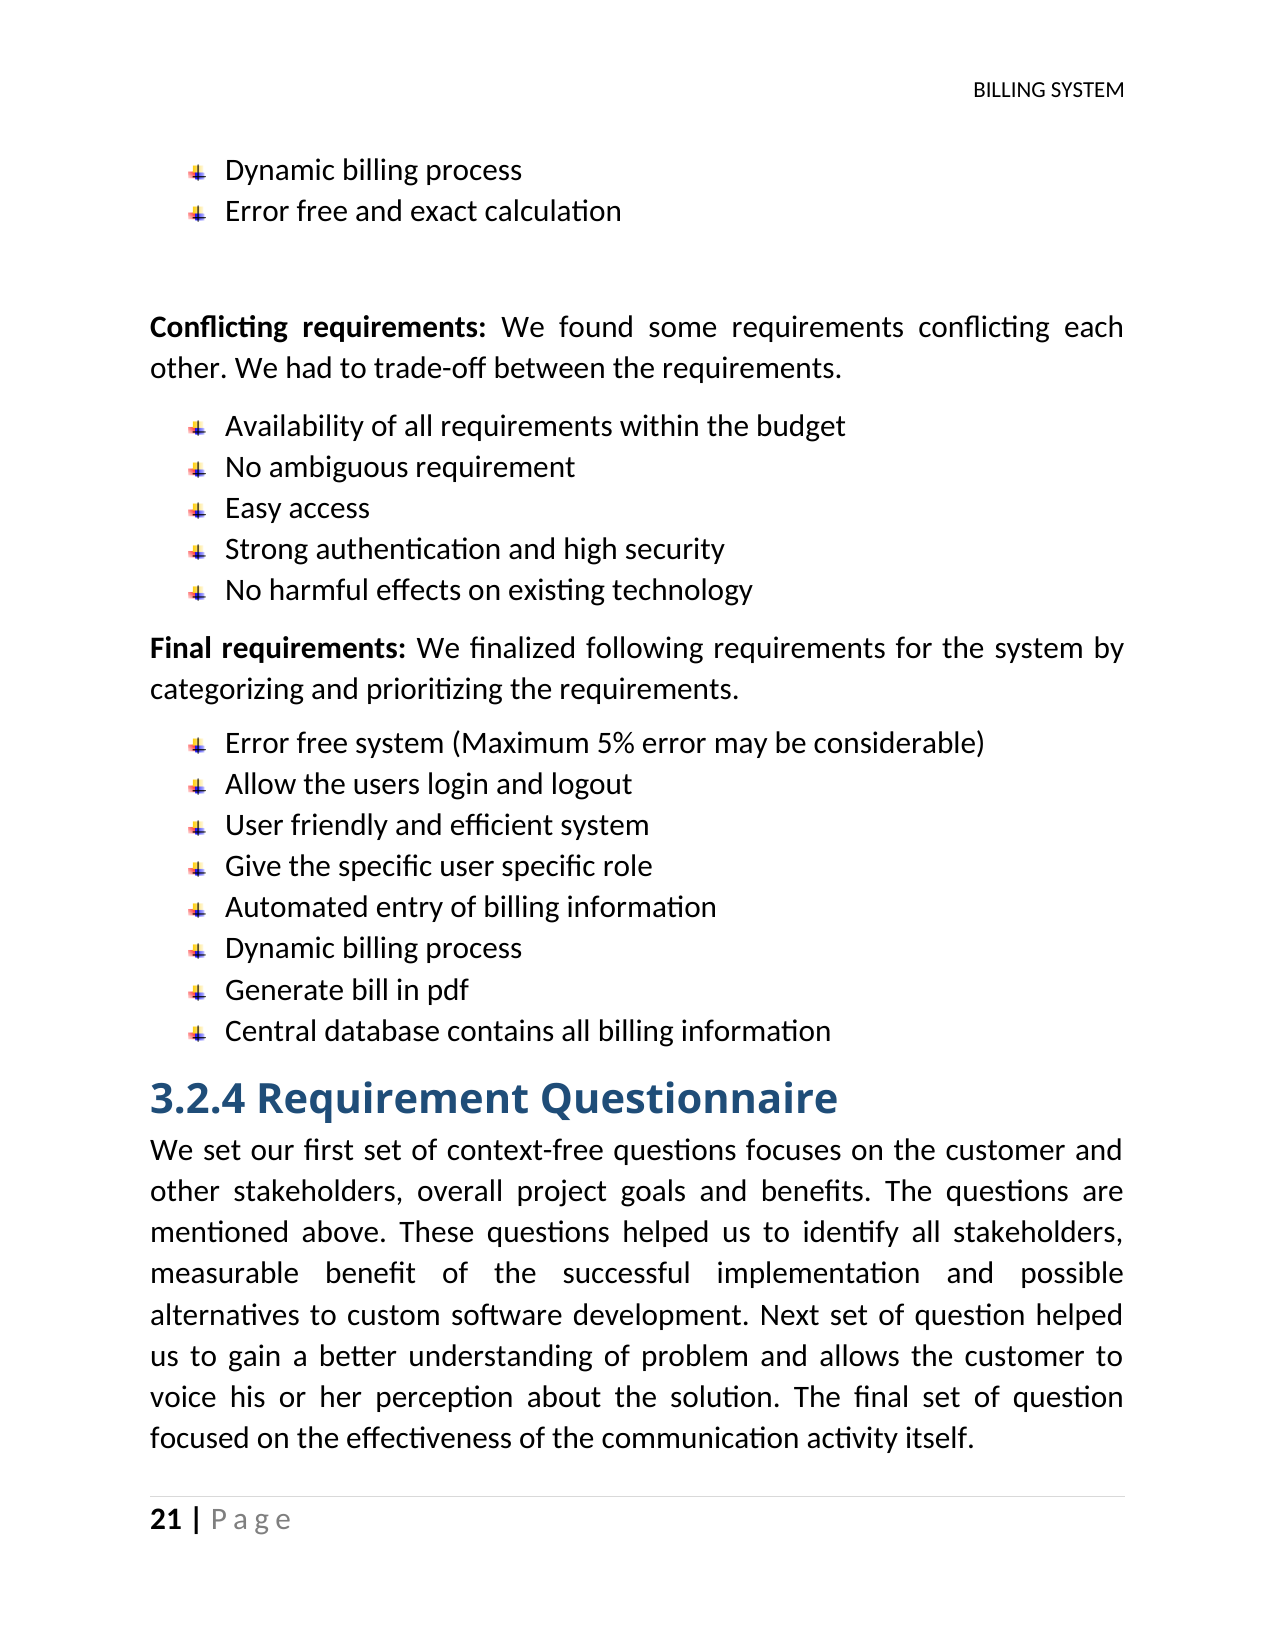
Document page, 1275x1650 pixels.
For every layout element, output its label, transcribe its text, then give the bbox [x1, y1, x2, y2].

picture [188, 204, 206, 222]
text We set our first set of context-free questions focuses on the customer and other stakeholders, overall project goals and benefits. The questions are mentioned above. These questions helped us to identify all stakeholders, measurable benefit of the successful implementation and possible alternatives to custom software development. Next set of question helped us to gain a better understanding of problem and allows the customer to voice his or her perception about the solution. The final set of question focused on the effectiveness of the communication activity itself. [150, 1130, 1125, 1456]
list Give the specific user specific role [187, 846, 1125, 884]
list Availability of all requirements within the budget [187, 406, 1125, 444]
list Dynamic billing process [187, 929, 1125, 967]
picture [188, 163, 206, 181]
list Central database contains all billing information [187, 1011, 1125, 1049]
list No harmful effects on existing technology [187, 570, 1125, 608]
subtitle 3.2.4 Requirement Questionnaire [150, 1069, 1125, 1126]
picture [188, 1024, 206, 1042]
picture [188, 860, 206, 877]
picture [188, 419, 206, 436]
list Error free system (Maximum 5% error may be considerable) [187, 723, 1125, 761]
text Final requirements: We finalized following requirements for the system by categorizing and prioritizing the requirements. [150, 628, 1125, 707]
picture [188, 736, 206, 754]
list Automated entry of billing information [187, 887, 1125, 926]
picture [188, 901, 206, 918]
list Allow the users login and logout [187, 764, 1125, 802]
text Conflicting requirements: We found some requirements conflicting each other. We had to trade-off between the requirements. [150, 307, 1125, 386]
list Easy access [187, 488, 1125, 526]
picture [188, 543, 206, 560]
list Dynamic billing process [187, 150, 1125, 188]
picture [188, 942, 206, 959]
picture [188, 460, 206, 478]
list Error free and exact calculation [187, 191, 1125, 229]
picture [188, 777, 206, 795]
picture [188, 983, 206, 1001]
list Generate bill in pdf [187, 970, 1125, 1008]
list User friendly and efficient system [187, 805, 1125, 843]
picture [188, 584, 206, 601]
list No ambiguous requirement [187, 447, 1125, 485]
list Strong authentication and high security [187, 529, 1125, 567]
picture [188, 501, 206, 519]
picture [188, 819, 206, 836]
